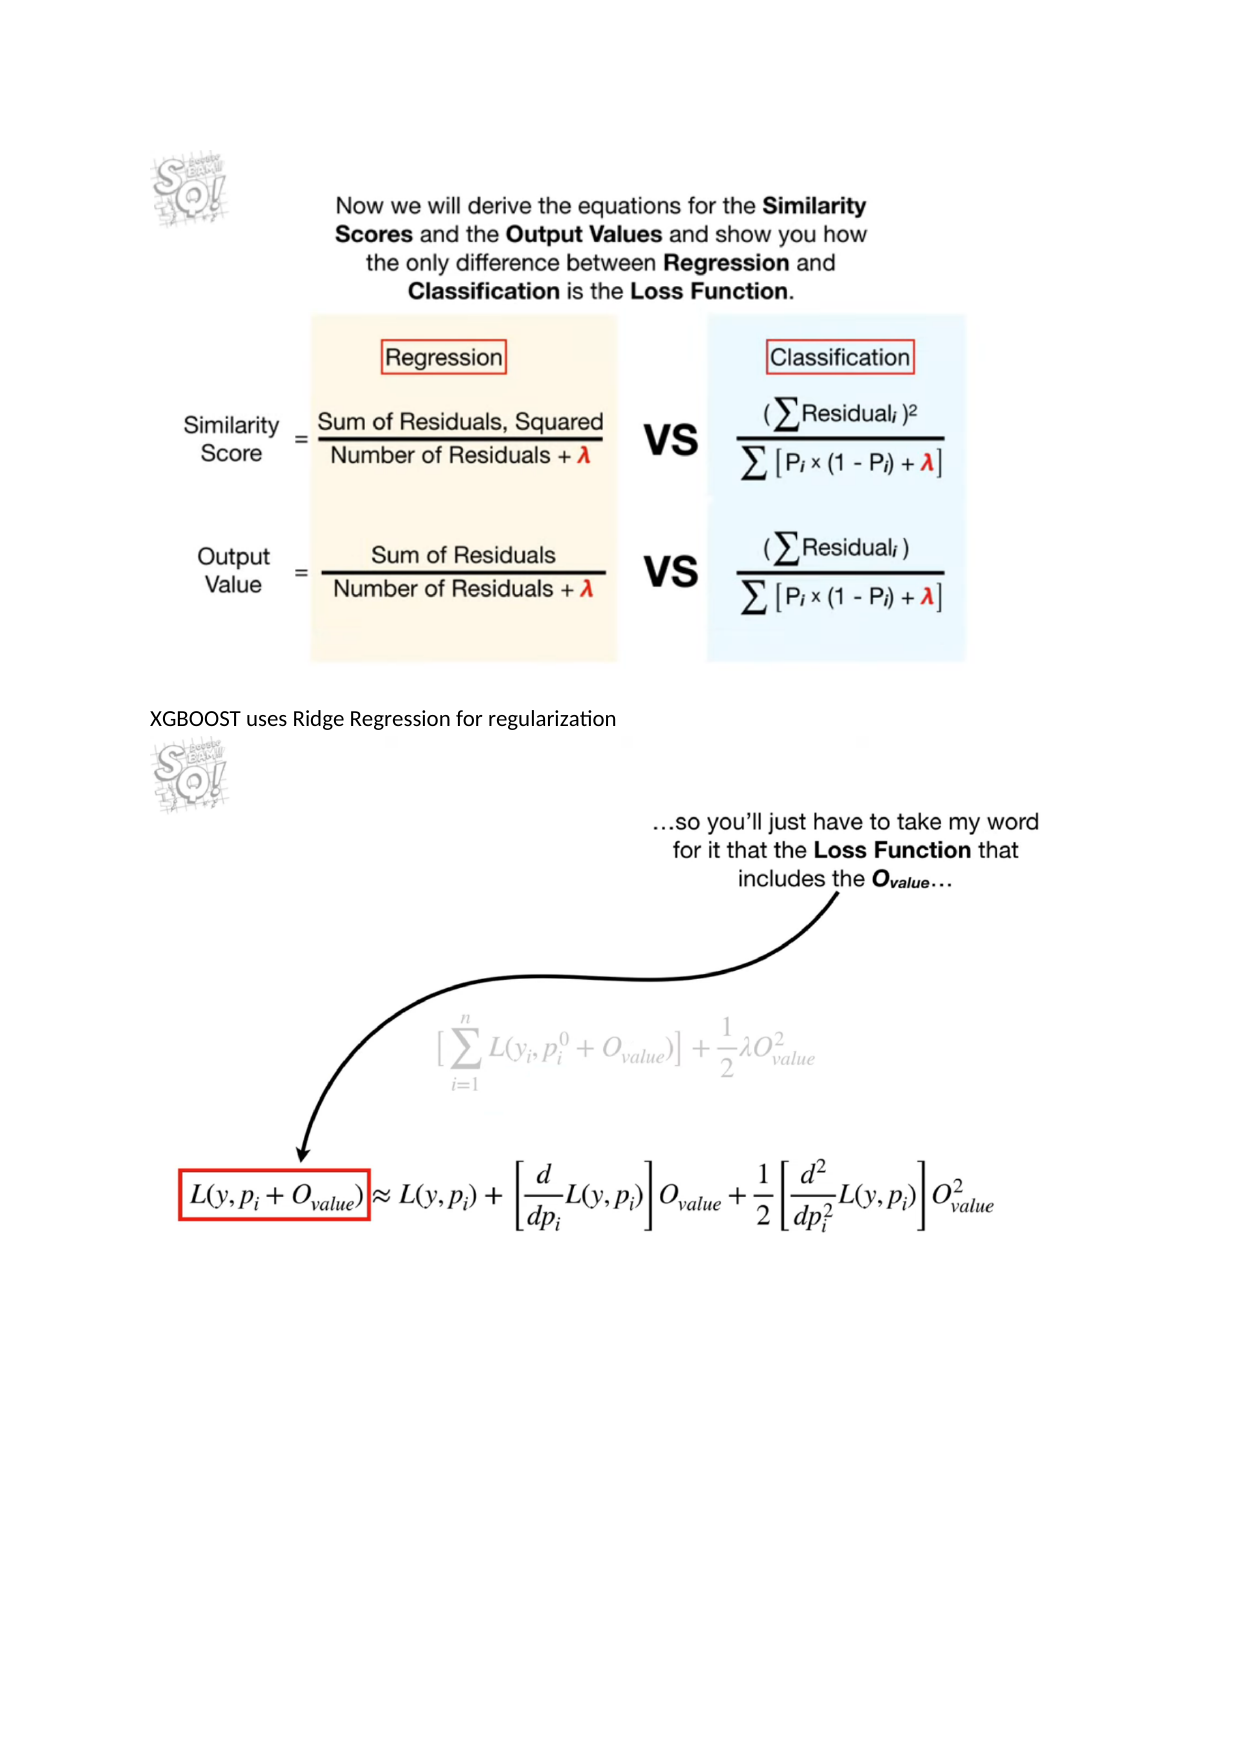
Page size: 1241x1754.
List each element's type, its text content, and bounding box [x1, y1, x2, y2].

text XGBOOST uses Ridge Regression for regularization [150, 704, 1090, 736]
picture [150, 736, 1091, 1265]
picture [150, 150, 1091, 679]
